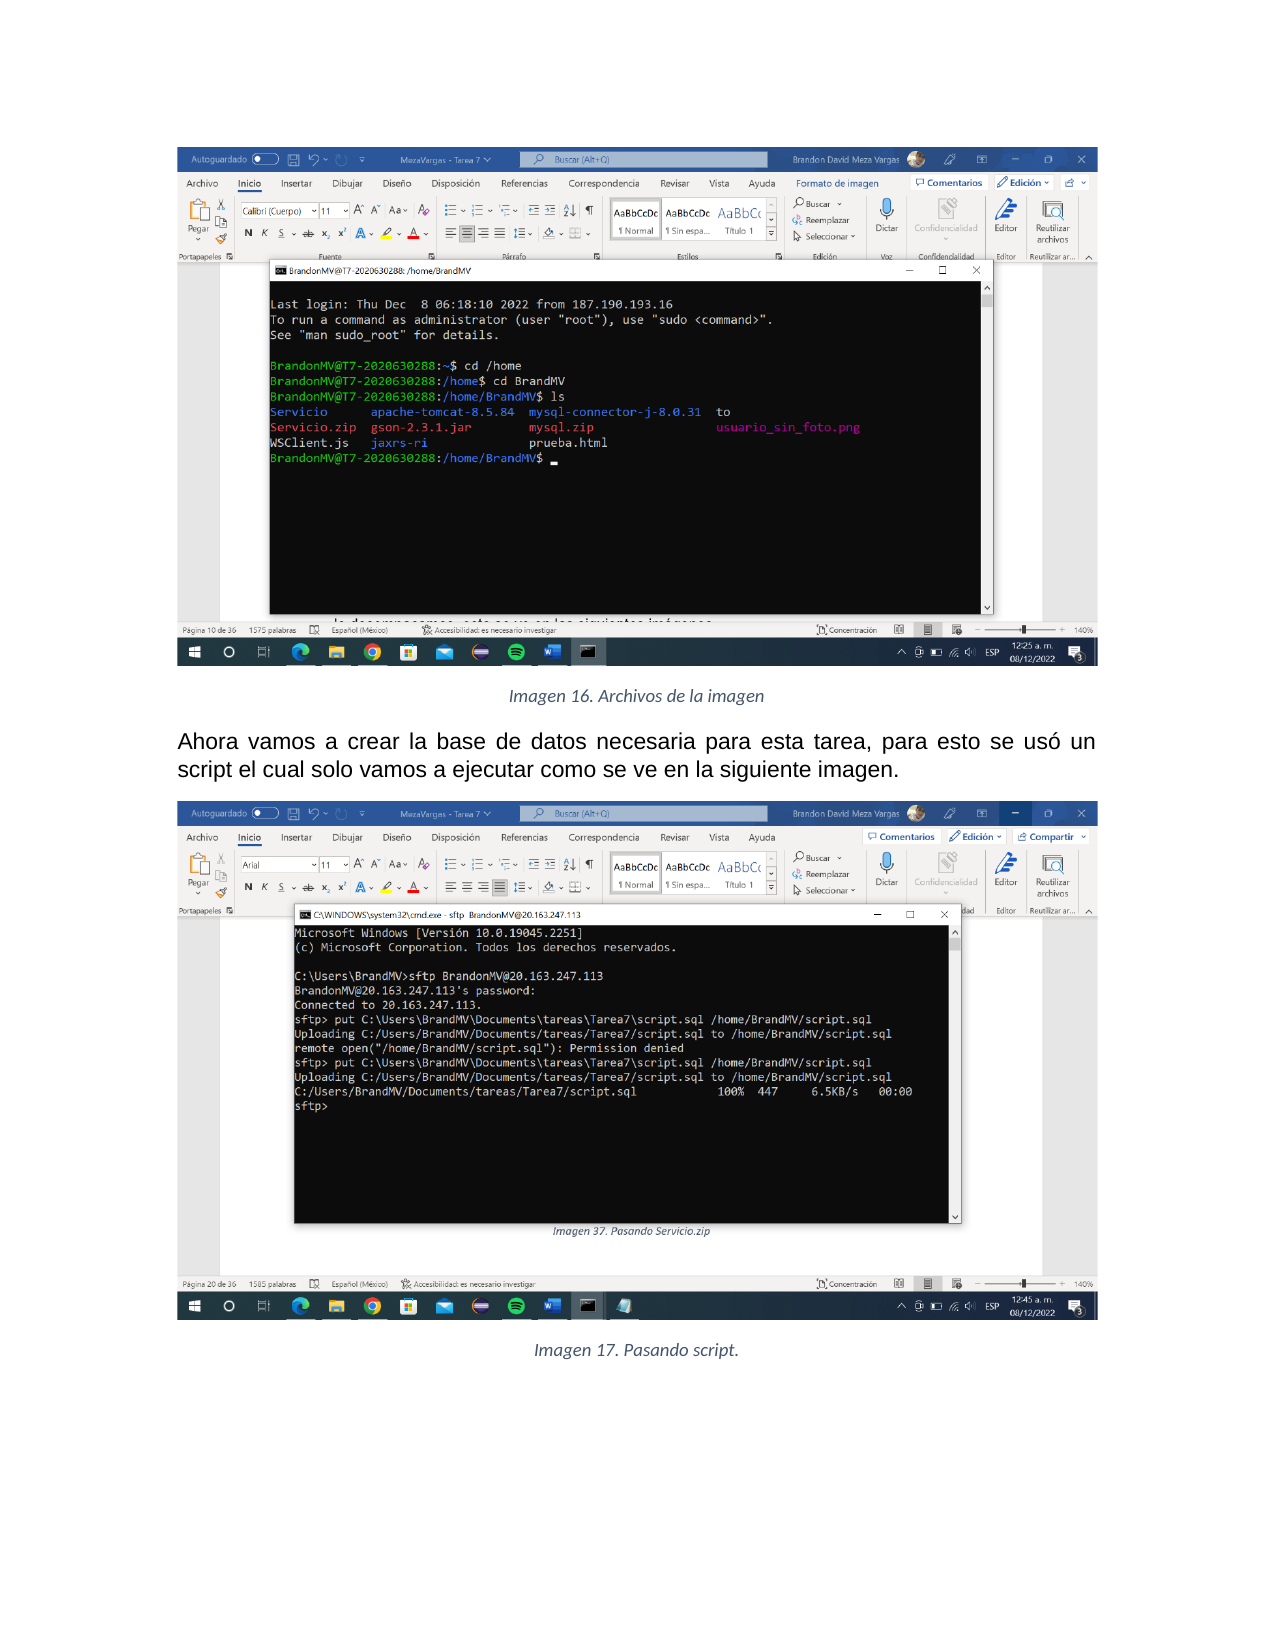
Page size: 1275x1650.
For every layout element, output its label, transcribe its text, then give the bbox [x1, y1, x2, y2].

text Ahora vamos a crear la base de datos necesaria para esta tarea, para esto se usó un script el cual solo vamos a ejecutar como se ve en la siguiente imagen. [177, 728, 1098, 783]
picture [177, 147, 1098, 666]
picture [177, 801, 1098, 1320]
